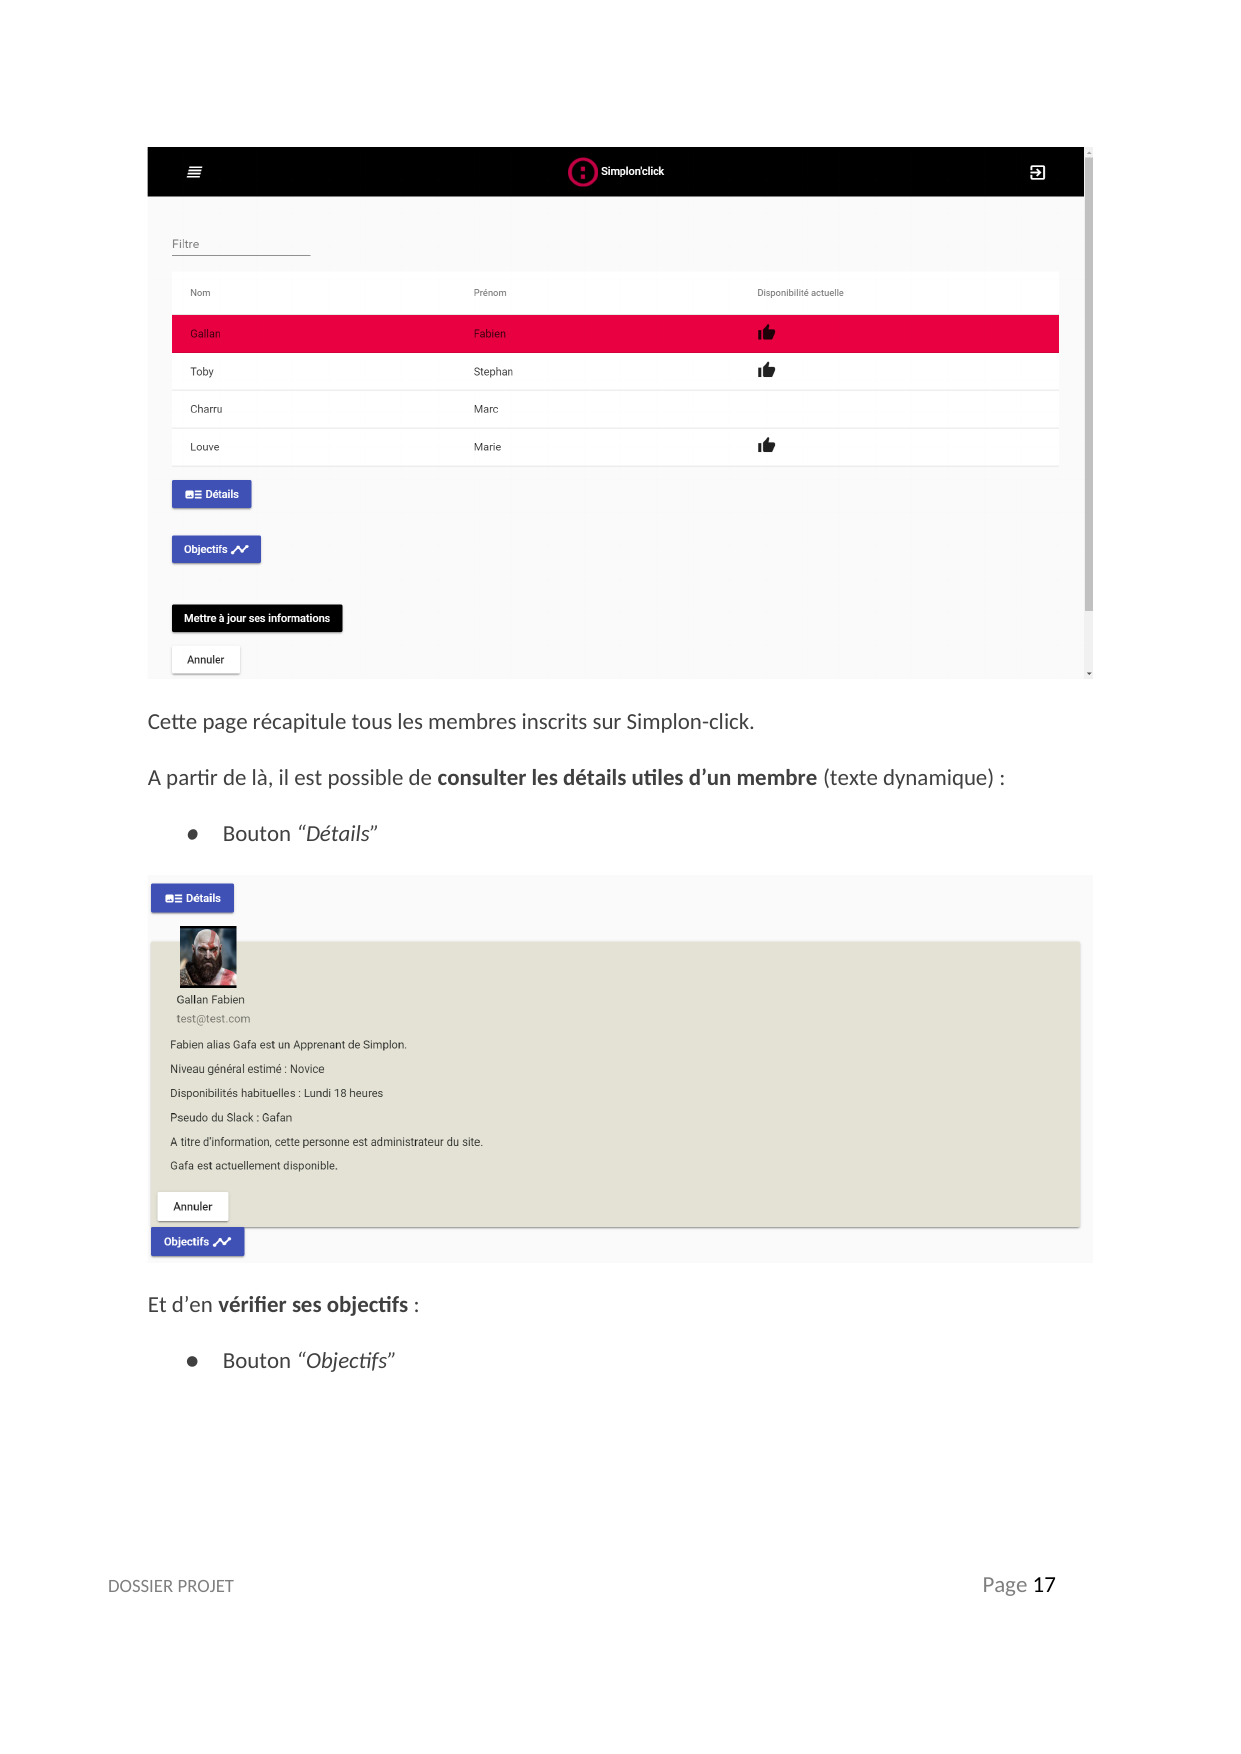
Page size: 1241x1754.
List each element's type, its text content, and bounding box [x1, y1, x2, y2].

text Cette page récapitule tous les membres inscrits sur Simplon-click. [148, 707, 1093, 735]
list Bouton “Détails” [185, 819, 1093, 847]
list Bouton “Objectifs” [185, 1347, 1093, 1374]
text Et d’en vérifier ses objectifs : [148, 1291, 1093, 1318]
picture [147, 875, 1093, 1263]
picture [147, 147, 1093, 679]
text A partir de là, il est possible de consulter les détails utiles d’un membre (texte dynamique) : [148, 763, 1093, 791]
